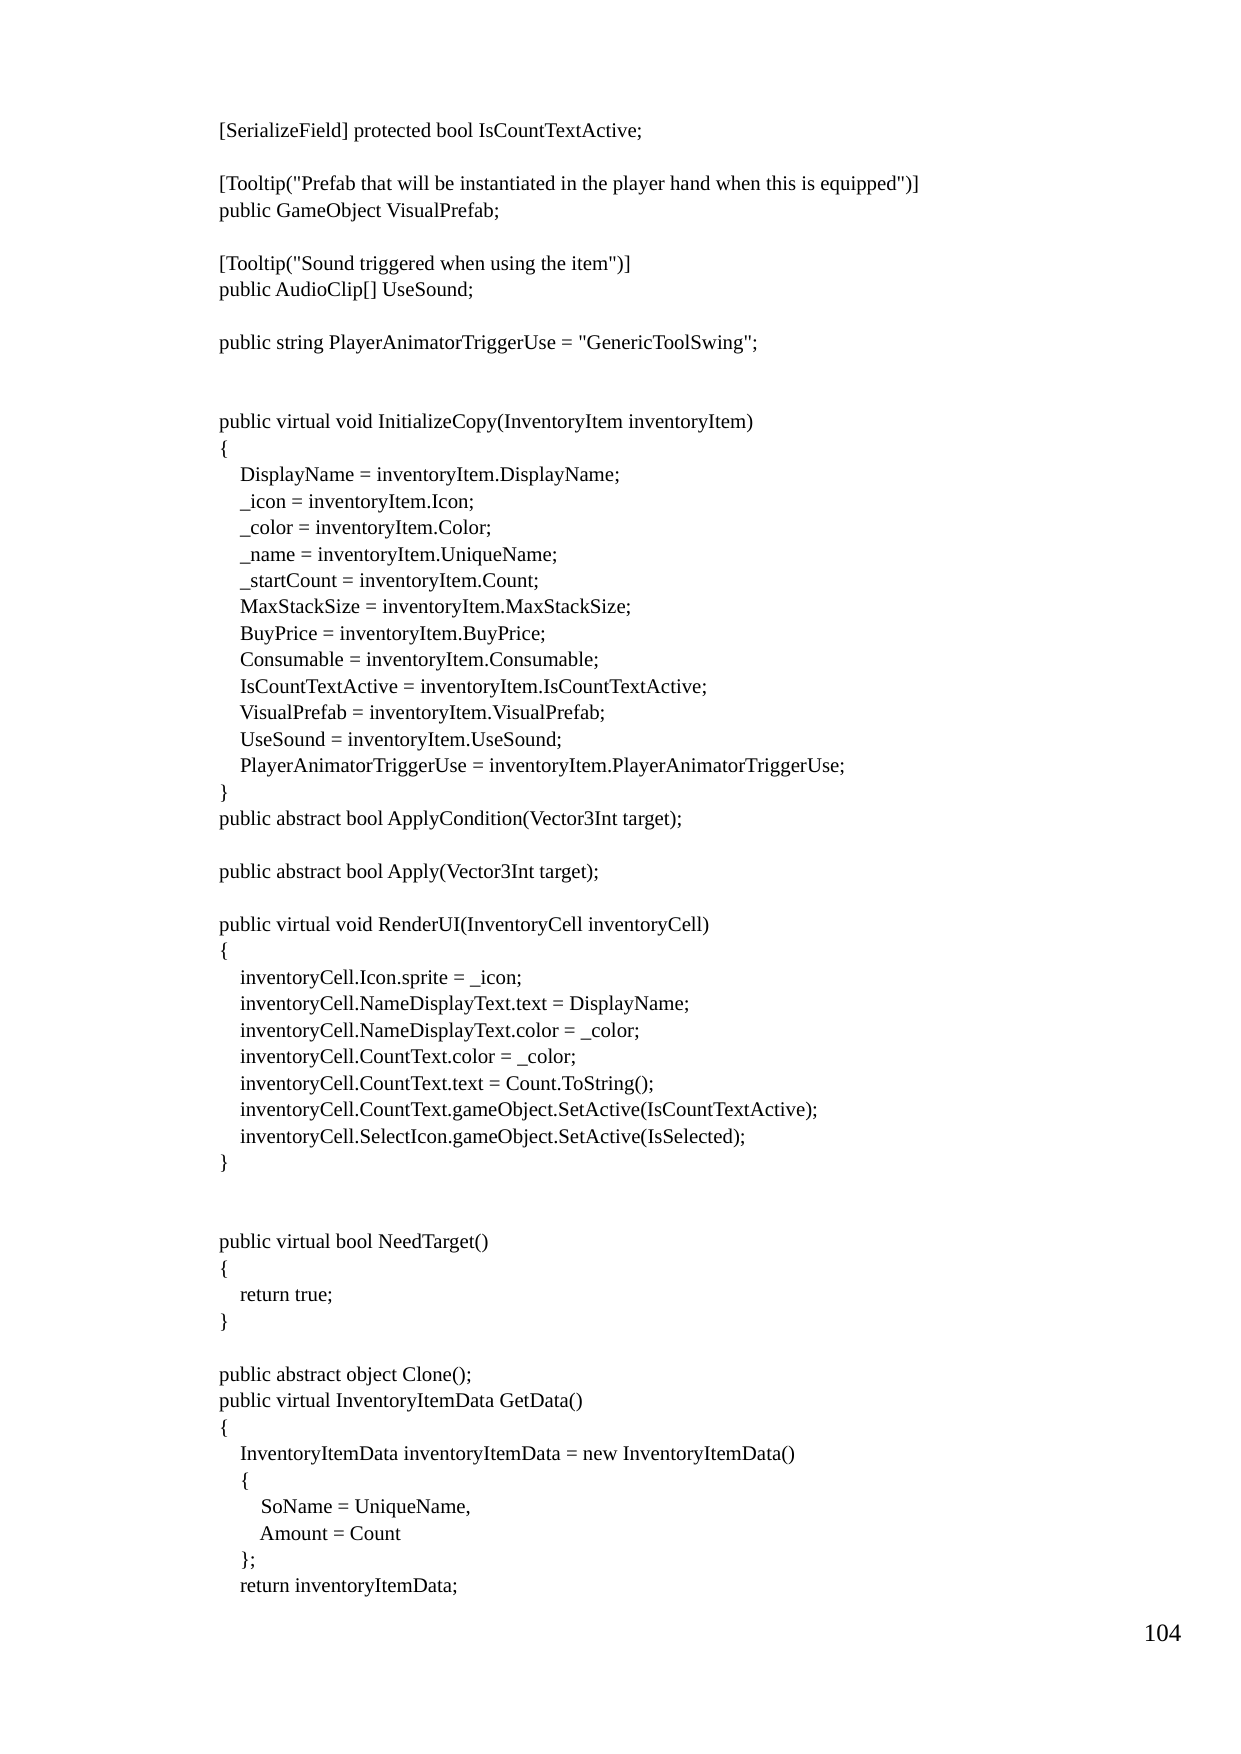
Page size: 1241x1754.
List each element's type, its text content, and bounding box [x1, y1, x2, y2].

text { [177, 1256, 1181, 1280]
text public virtual bool NeedTarget() [177, 1229, 1181, 1253]
text public string PlayerAnimatorTriggerUse = "GenericToolSwing"; [177, 330, 1181, 354]
text }; [177, 1547, 1181, 1571]
text VisualPrefab = inventoryItem.VisualPrefab; [177, 700, 1181, 724]
text IsCountTextActive = inventoryItem.IsCountTextActive; [177, 674, 1181, 698]
text public GameObject VisualPrefab; [177, 197, 1181, 222]
text { [177, 436, 1181, 460]
text [Tooltip("Prefab that will be instantiated in the player hand when this is equipped")] [177, 171, 1181, 195]
text _startCount = inventoryItem.Count; [177, 568, 1181, 592]
text } [177, 779, 1181, 804]
text { [177, 938, 1181, 962]
text [Tooltip("Sound triggered when using the item")] [177, 250, 1181, 274]
text InventoryItemData inventoryItemData = new InventoryItemData() [177, 1441, 1181, 1465]
text return inventoryItemData; [177, 1573, 1181, 1597]
text DisplayName = inventoryItem.DisplayName; [177, 462, 1181, 486]
text public virtual InventoryItemData GetData() [177, 1388, 1181, 1412]
text SoName = UniqueName, [177, 1494, 1181, 1518]
text _color = inventoryItem.Color; [177, 515, 1181, 539]
text [SerializeField] protected bool IsCountTextActive; [177, 118, 1181, 142]
text inventoryCell.CountText.color = _color; [177, 1044, 1181, 1068]
text public virtual void RenderUI(InventoryCell inventoryCell) [177, 912, 1181, 936]
text UseSound = inventoryItem.UseSound; [177, 727, 1181, 751]
text Amount = Count [177, 1520, 1181, 1544]
text inventoryCell.CountText.gameObject.SetActive(IsCountTextActive); [177, 1097, 1181, 1121]
text Consumable = inventoryItem.Consumable; [177, 647, 1181, 671]
text { [177, 1414, 1181, 1439]
text return true; [177, 1282, 1181, 1306]
text inventoryCell.NameDisplayText.color = _color; [177, 1018, 1181, 1042]
text } [177, 1150, 1181, 1174]
text PlayerAnimatorTriggerUse = inventoryItem.PlayerAnimatorTriggerUse; [177, 753, 1181, 777]
text public abstract bool ApplyCondition(Vector3Int target); [177, 806, 1181, 830]
text _icon = inventoryItem.Icon; [177, 488, 1181, 513]
text } [177, 1309, 1181, 1333]
text BuyPrice = inventoryItem.BuyPrice; [177, 621, 1181, 645]
text public AudioClip[] UseSound; [177, 277, 1181, 301]
text public abstract bool Apply(Vector3Int target); [177, 859, 1181, 883]
text { [177, 1467, 1181, 1492]
text inventoryCell.CountText.text = Count.ToString(); [177, 1071, 1181, 1095]
text _name = inventoryItem.UniqueName; [177, 541, 1181, 566]
text inventoryCell.NameDisplayText.text = DisplayName; [177, 991, 1181, 1015]
text MaxStackSize = inventoryItem.MaxStackSize; [177, 594, 1181, 618]
text inventoryCell.SelectIcon.gameObject.SetActive(IsSelected); [177, 1123, 1181, 1148]
text public abstract object Clone(); [177, 1362, 1181, 1386]
text public virtual void InitializeCopy(InventoryItem inventoryItem) [177, 409, 1181, 433]
text inventoryCell.Icon.sprite = _icon; [177, 965, 1181, 989]
